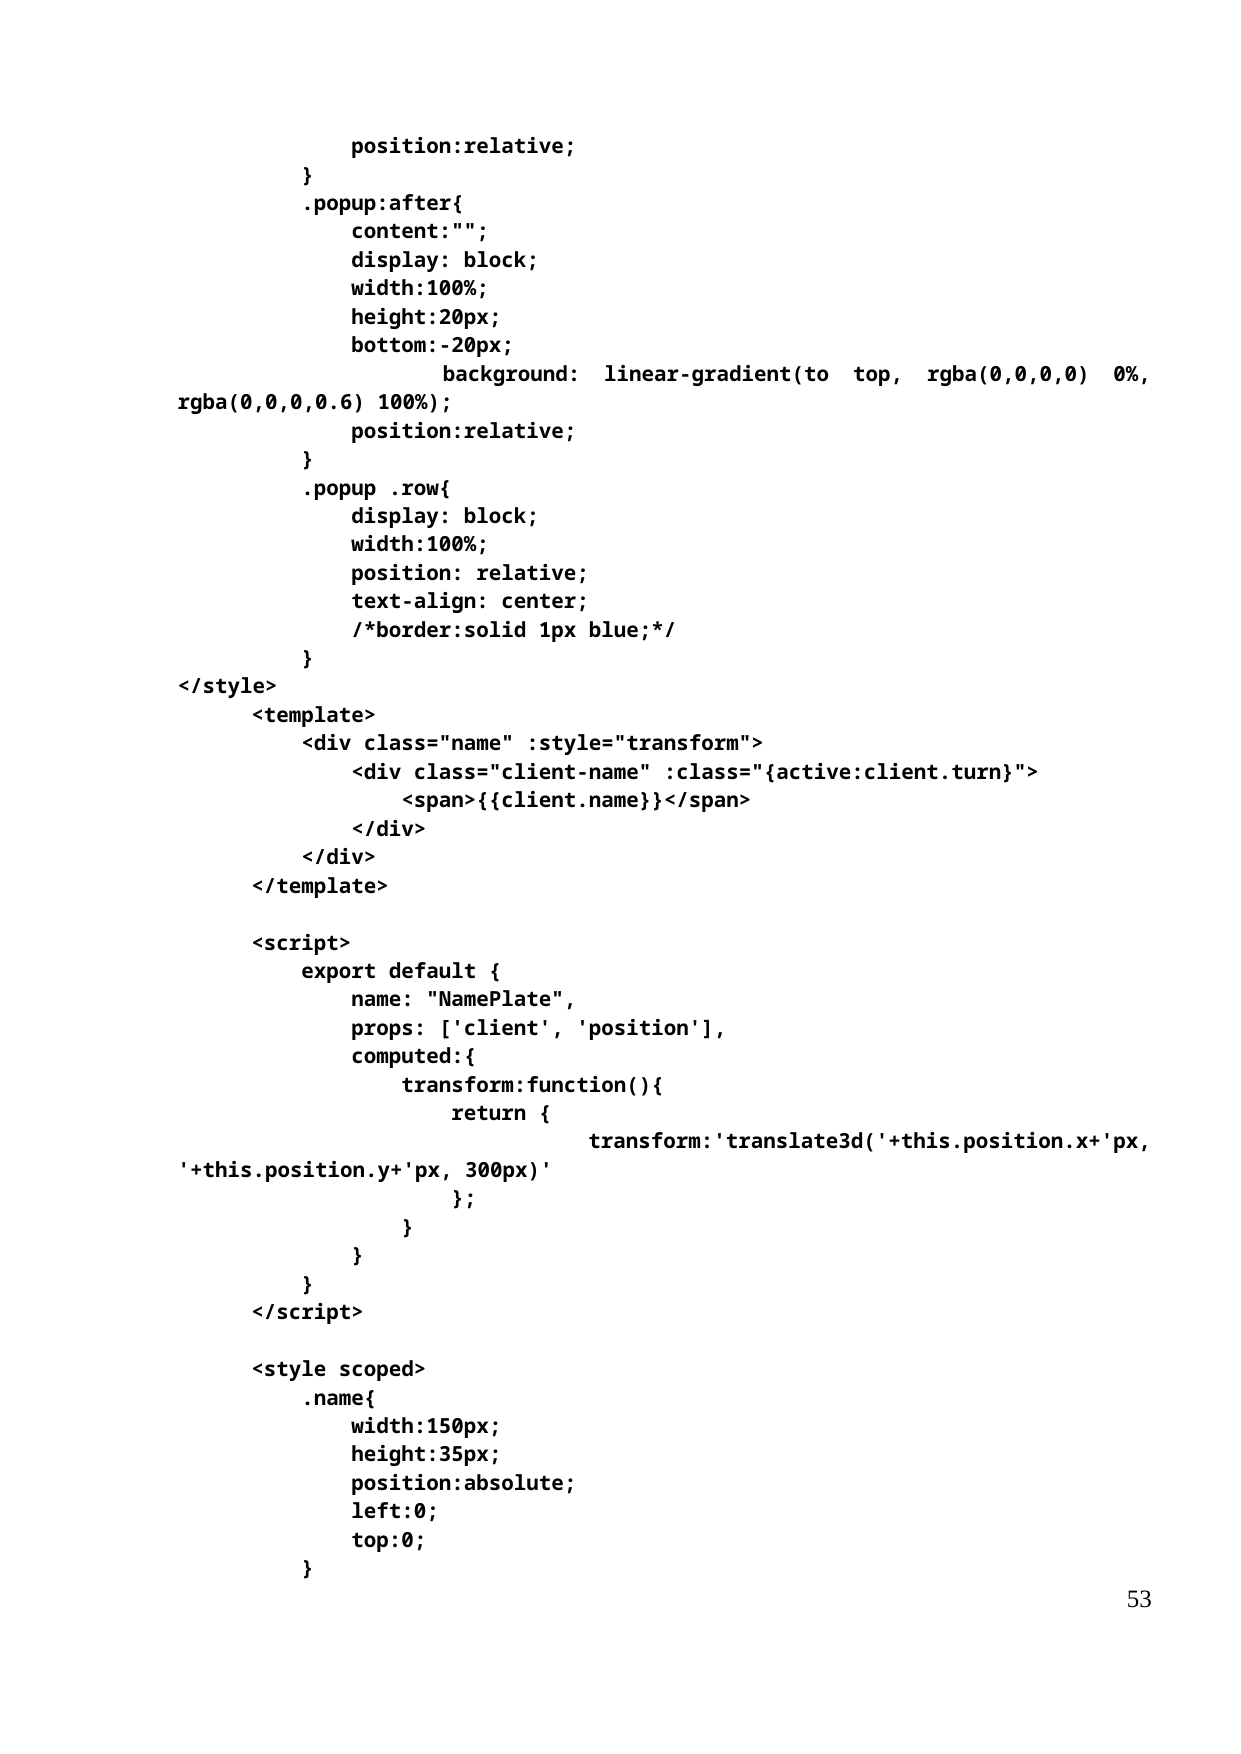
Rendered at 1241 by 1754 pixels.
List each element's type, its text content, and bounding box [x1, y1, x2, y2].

text name: "NamePlate", [177, 984, 1152, 1013]
text } [177, 444, 1152, 473]
text } [177, 1553, 1152, 1582]
text position:relative; [177, 131, 1152, 160]
text </script> [177, 1297, 1152, 1326]
text height:20px; [177, 302, 1152, 330]
text position:absolute; [177, 1468, 1152, 1496]
text <style scoped> [177, 1354, 1152, 1383]
text } [177, 1240, 1152, 1269]
text <span>{{client.name}}</span> [177, 785, 1152, 814]
text background: linear-gradient(to top, rgba(0,0,0,0) 0%, rgba(0,0,0,0.6) 100%); [177, 359, 1152, 416]
text <div class="name" :style="transform"> [177, 728, 1152, 757]
text transform:'translate3d('+this.position.x+'px, '+this.position.y+'px, 300px)' [177, 1127, 1152, 1183]
text transform:function(){ [177, 1070, 1152, 1098]
text .popup .row{ [177, 473, 1152, 501]
text left:0; [177, 1496, 1152, 1525]
text computed:{ [177, 1041, 1152, 1070]
text content:""; [177, 217, 1152, 245]
text <script> [177, 928, 1152, 956]
text } [177, 160, 1152, 188]
text return { [177, 1098, 1152, 1127]
text bottom:-20px; [177, 330, 1152, 359]
text } [177, 1269, 1152, 1297]
text width:150px; [177, 1411, 1152, 1439]
text text-align: center; [177, 586, 1152, 615]
text .popup:after{ [177, 188, 1152, 217]
text </div> [177, 814, 1152, 842]
text .name{ [177, 1383, 1152, 1411]
text } [177, 1212, 1152, 1240]
text </div> [177, 842, 1152, 871]
text <template> [177, 700, 1152, 728]
text }; [177, 1183, 1152, 1212]
text position:relative; [177, 416, 1152, 444]
text export default { [177, 956, 1152, 984]
text height:35px; [177, 1439, 1152, 1468]
text position: relative; [177, 558, 1152, 586]
text <div class="client-name" :class="{active:client.turn}"> [177, 757, 1152, 785]
text display: block; [177, 245, 1152, 273]
text </style> [177, 672, 1152, 700]
text props: ['client', 'position'], [177, 1013, 1152, 1041]
text </template> [177, 871, 1152, 899]
text display: block; [177, 501, 1152, 529]
text /*border:solid 1px blue;*/ [177, 615, 1152, 643]
text width:100%; [177, 529, 1152, 558]
text top:0; [177, 1525, 1152, 1553]
text width:100%; [177, 273, 1152, 302]
text } [177, 643, 1152, 672]
